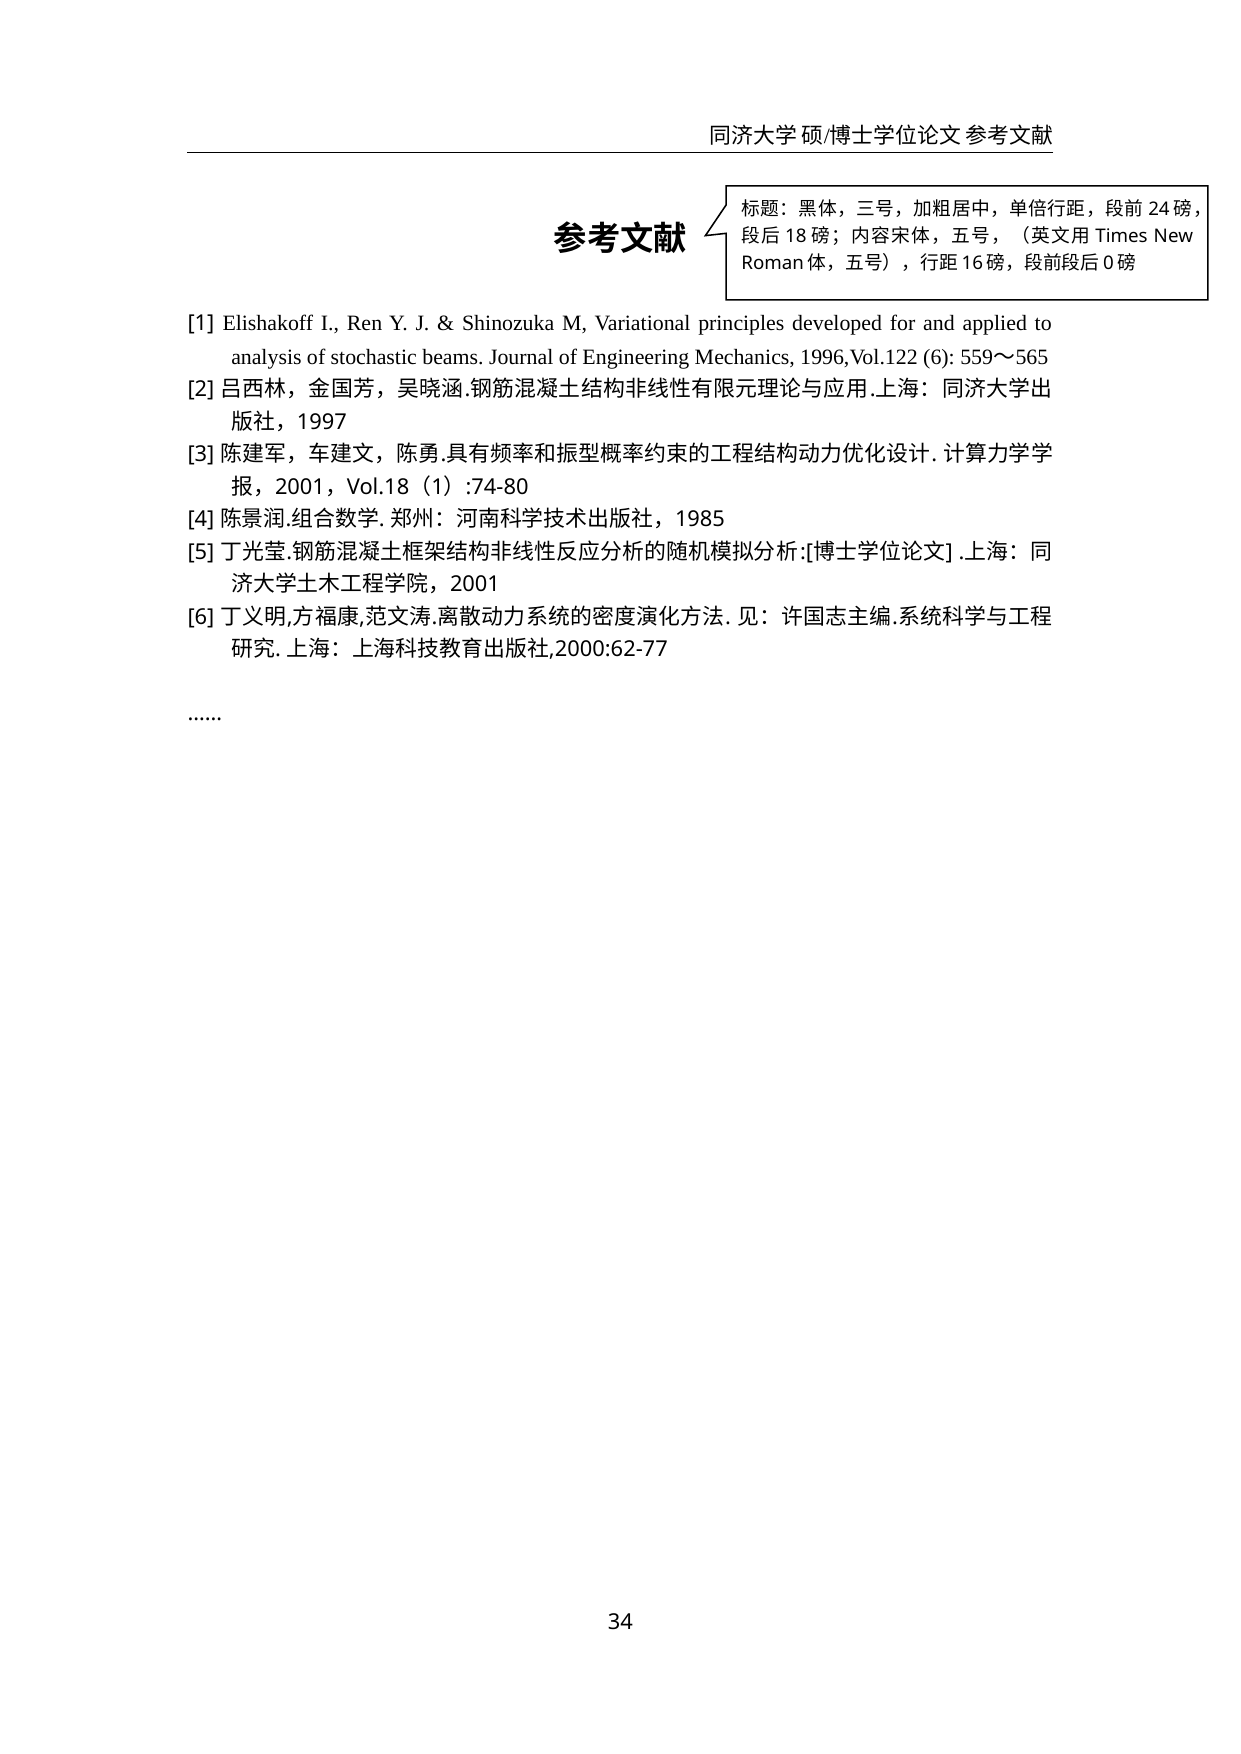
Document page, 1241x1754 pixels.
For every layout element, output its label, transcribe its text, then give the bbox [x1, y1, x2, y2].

text 参考文献 [187, 203, 725, 268]
text [3] 陈建军，车建文，陈勇.具有频率和振型概率约束的工程结构动力优化设计. 计算力学学报，2001，Vol.18（1）:74-80 [187, 436, 1053, 501]
text [1] Elishakoff I., Ren Y. J. & Shinozuka M, Variational principles developed for and applied to analysis of stochastic beams. Journal of Engineering Mechanics, 1996,Vol.122 (6): 559～565 [187, 306, 1053, 371]
text [2] 吕西林，金国芳，吴晓涵.钢筋混凝土结构非线性有限元理论与应用.上海：同济大学出版社，1997 [187, 371, 1053, 436]
text [4] 陈景润.组合数学. 郑州：河南科学技术出版社，1985 [187, 501, 1053, 533]
text [6] 丁义明,方福康,范文涛.离散动力系统的密度演化方法. 见：许国志主编.系统科学与工程研究. 上海：上海科技教育出版社,2000:62-77 [187, 598, 1053, 663]
text [5] 丁光莹.钢筋混凝土框架结构非线性反应分析的随机模拟分析:[博士学位论文] .上海：同济大学土木工程学院，2001 [187, 533, 1053, 598]
text …… [187, 696, 1053, 728]
